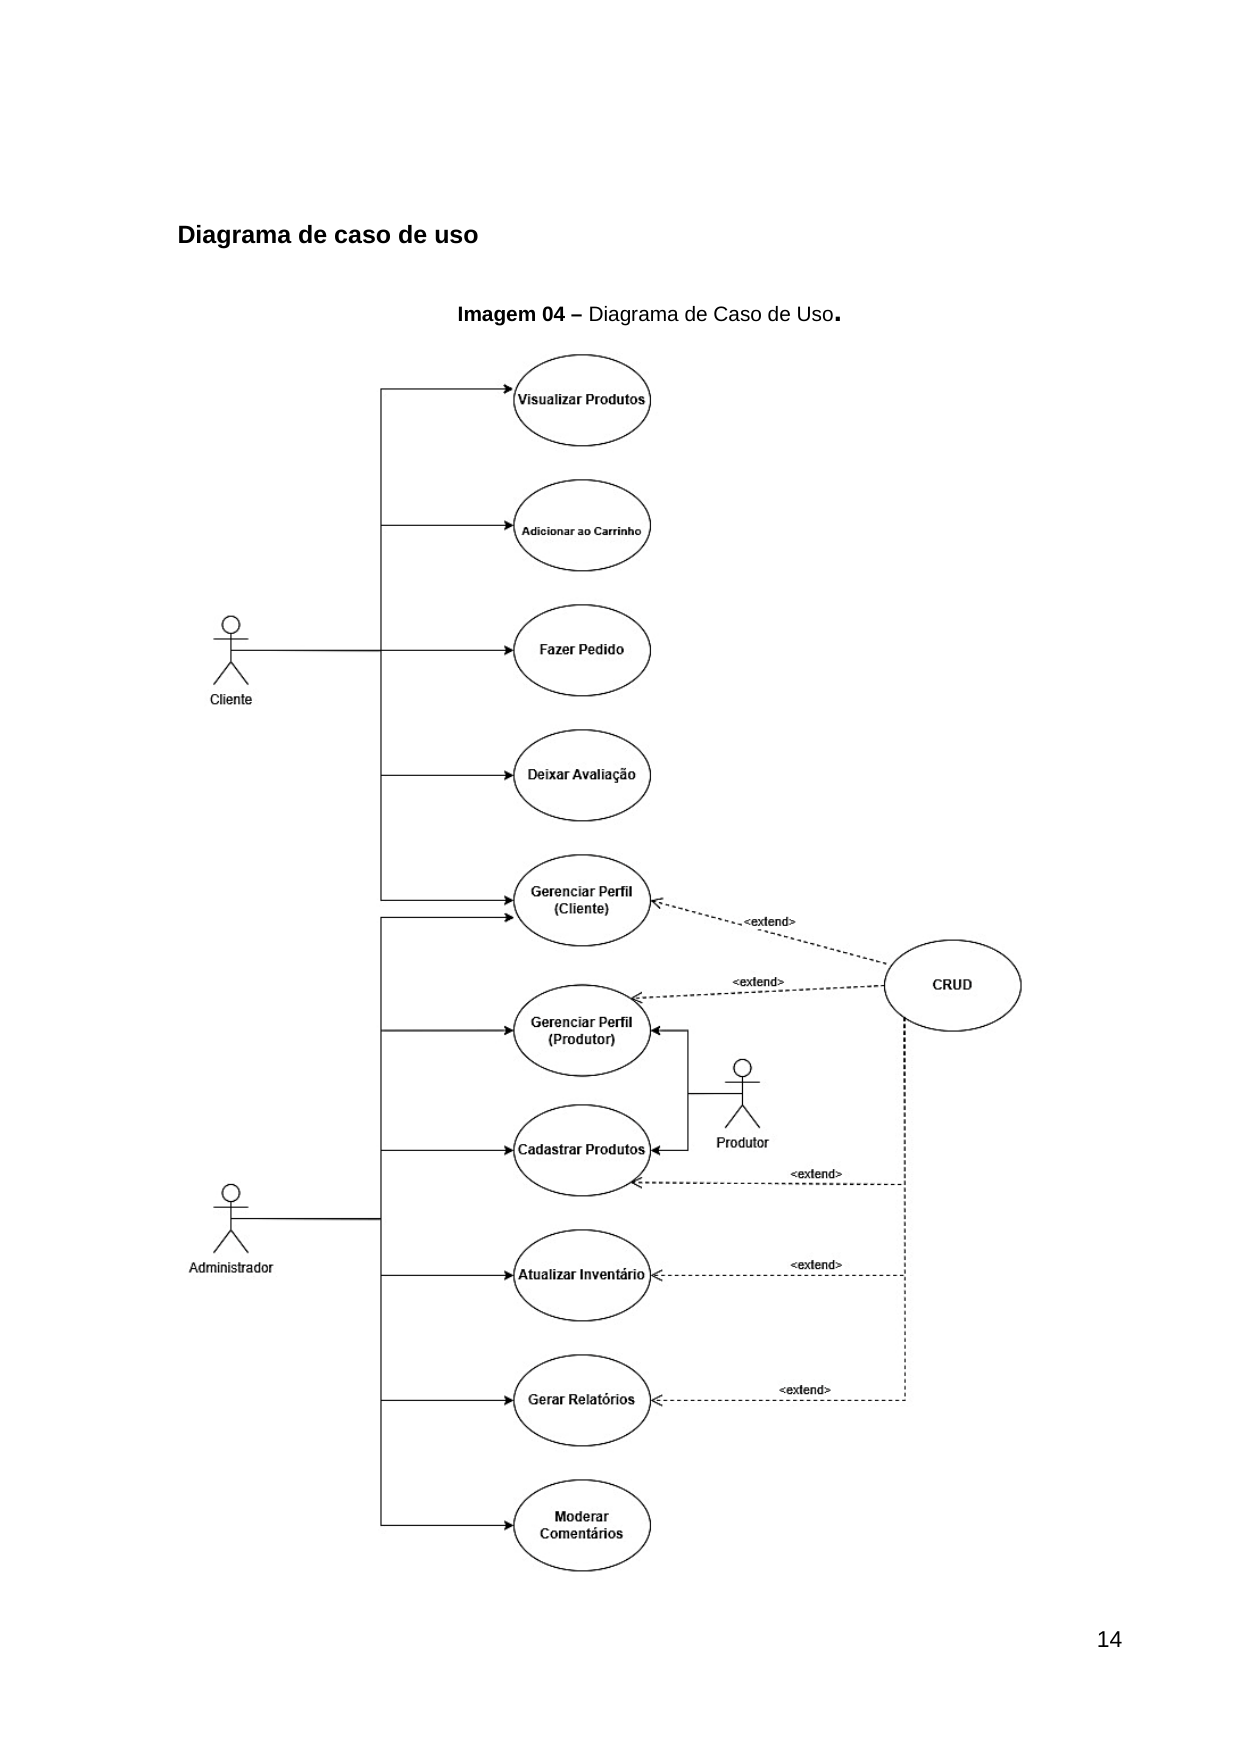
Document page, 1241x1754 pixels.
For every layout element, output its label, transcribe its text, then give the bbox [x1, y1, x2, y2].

picture [177, 343, 1033, 1584]
title Imagem 04 – Diagrama de Caso de Uso. [177, 294, 1122, 327]
title Diagrama de caso de uso [177, 220, 1122, 249]
